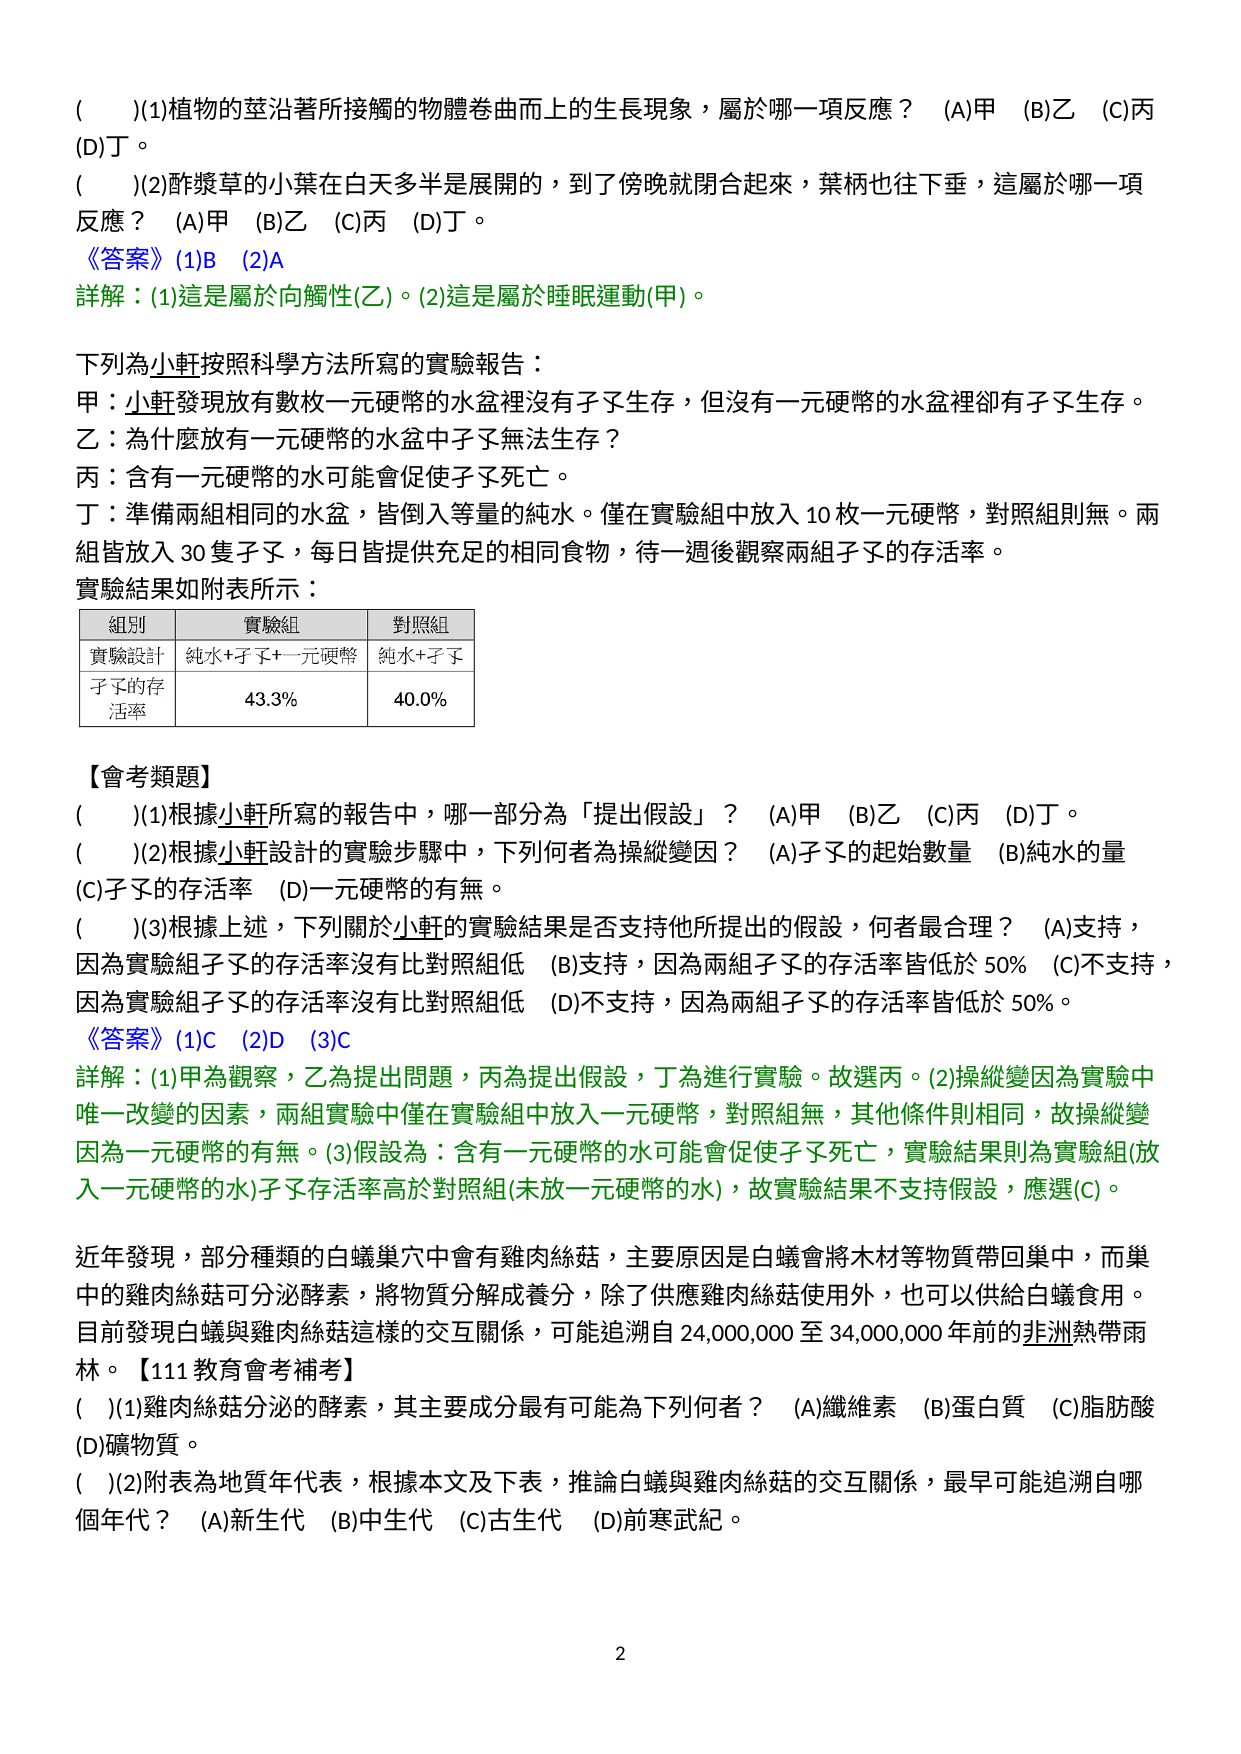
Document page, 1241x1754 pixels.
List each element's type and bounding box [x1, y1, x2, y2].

picture [75, 606, 477, 731]
